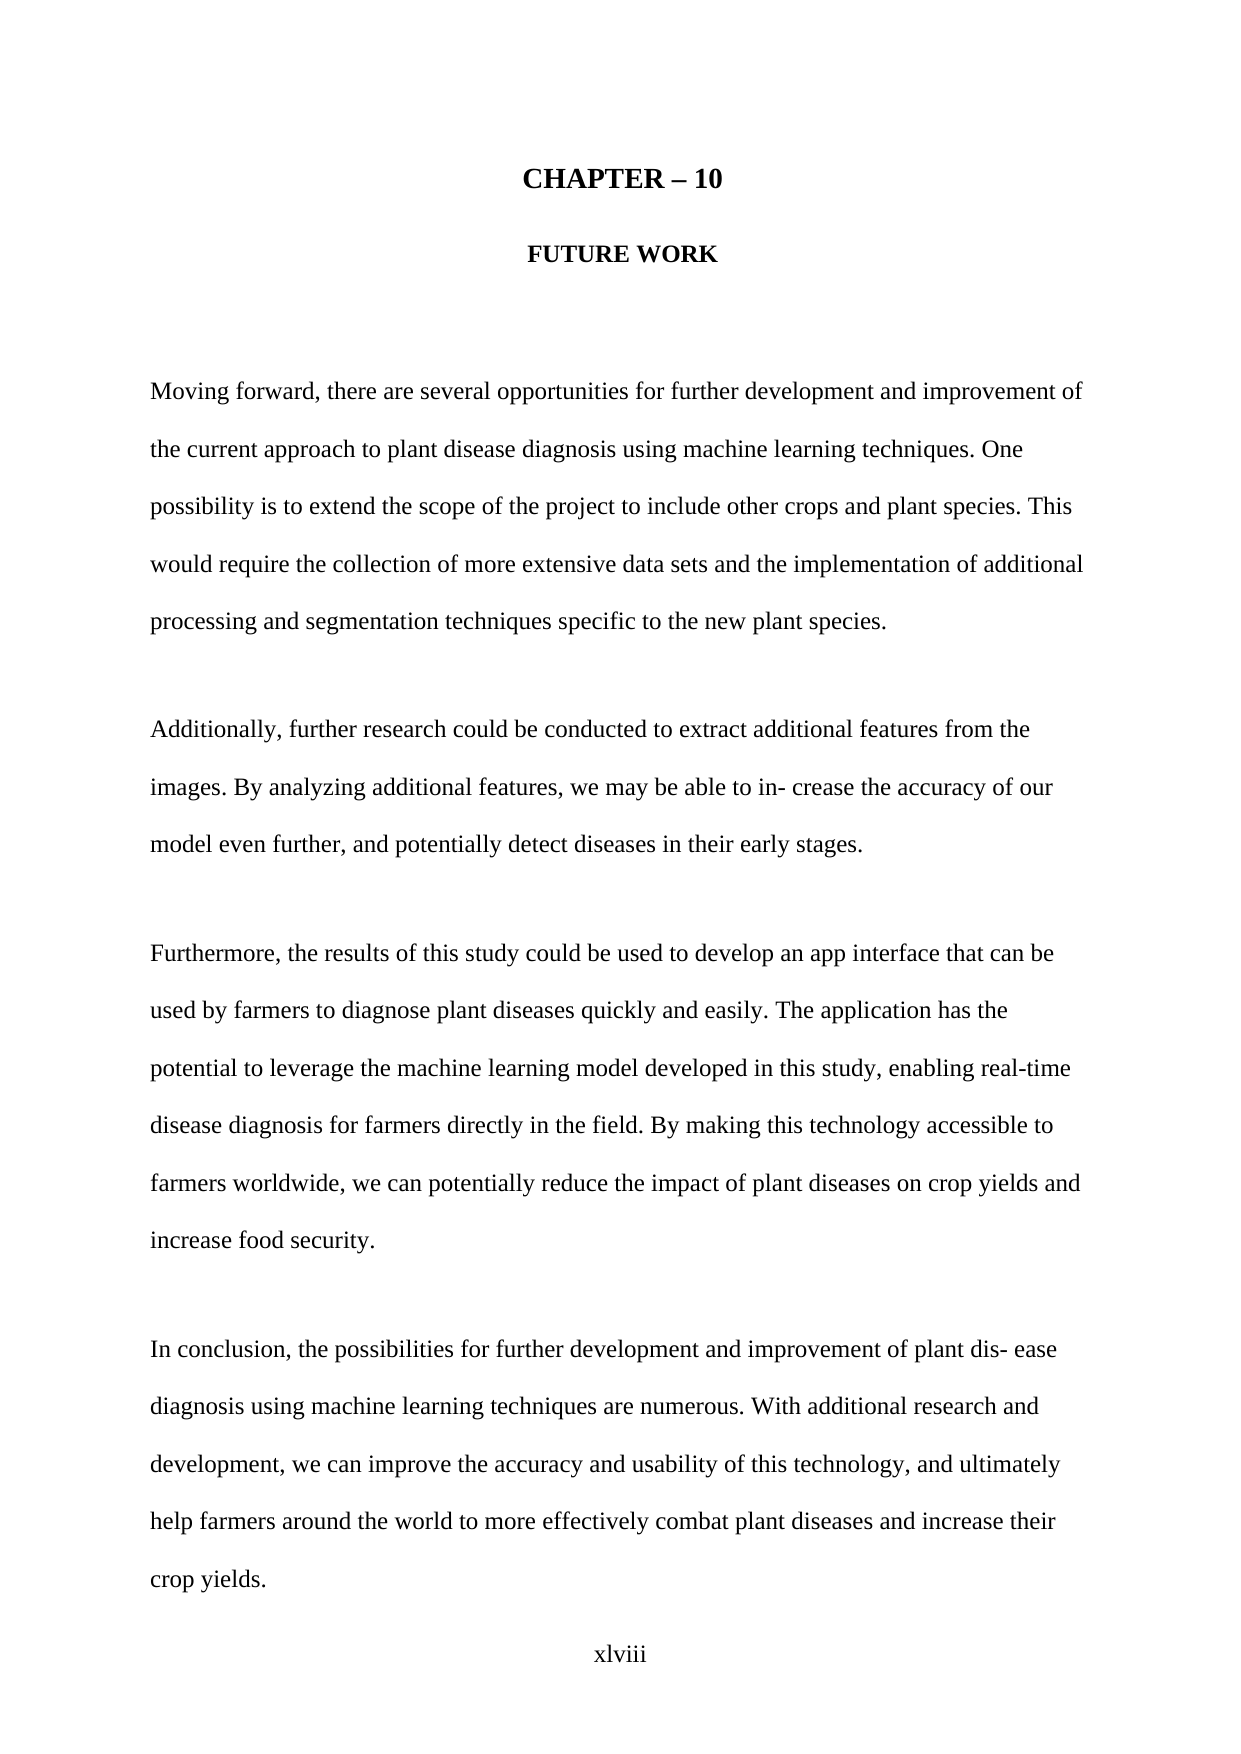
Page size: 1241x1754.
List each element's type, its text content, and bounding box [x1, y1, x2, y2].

text In conclusion, the possibilities for further development and improvement of plant dis- ease diagnosis using machine learning techniques are numerous. With additional research and development, we can improve the accuracy and usability of this technology, and ultimately help farmers around the world to more effectively combat plant diseases and increase their crop yields. [150, 1334, 1095, 1592]
text CHAPTER – 10 [150, 161, 1095, 194]
text Furthermore, the results of this study could be used to develop an app interface that can be used by farmers to diagnose plant diseases quickly and easily. The application has the potential to leverage the machine learning model developed in this study, enabling real-time disease diagnosis for farmers directly in the field. By making this technology accessible to farmers worldwide, we can potentially reduce the impact of plant diseases on crop yields and increase food security. [150, 938, 1095, 1254]
text Moving forward, there are several opportunities for further development and improvement of the current approach to plant disease diagnosis using machine learning techniques. One possibility is to extend the scope of the project to include other crops and plant species. This would require the collection of more extensive data sets and the implementation of additional processing and segmentation techniques specific to the new plant species. [150, 376, 1095, 635]
text FUTURE WORK [150, 239, 1095, 268]
text Additionally, further research could be conducted to extract additional features from the images. By analyzing additional features, we may be able to in- crease the accuracy of our model even further, and potentially detect diseases in their early stages. [150, 714, 1095, 858]
